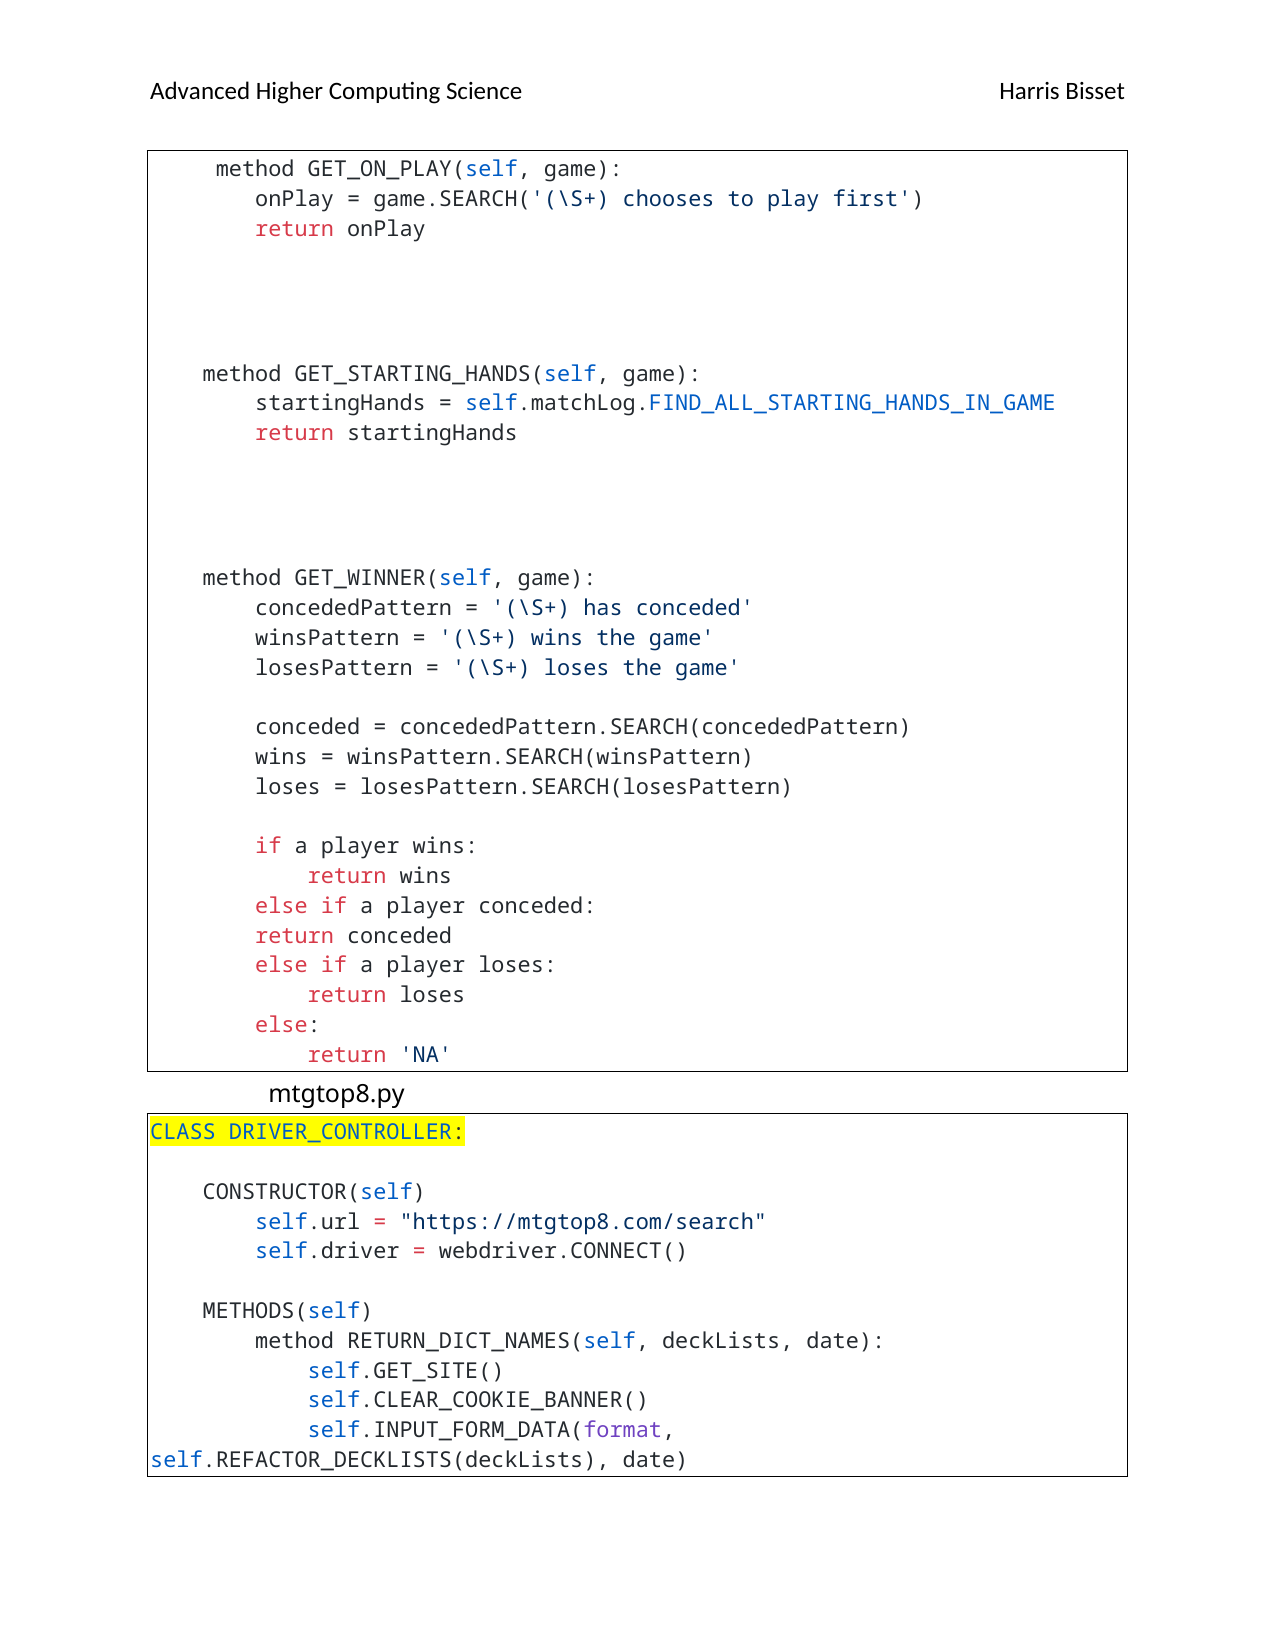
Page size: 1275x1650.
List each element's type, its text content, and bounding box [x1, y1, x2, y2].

text onPlay = game.SEARCH('(\S+) chooses to play first') [150, 183, 1125, 213]
text losesPattern = '(\S+) loses the game' [150, 651, 1125, 681]
text if a player wins: [150, 830, 1125, 860]
text winsPattern = '(\S+) wins the game' [150, 622, 1125, 651]
text return 'NA' [148, 1036, 1127, 1071]
text return onPlay [150, 213, 1125, 242]
text return wins [150, 860, 1125, 890]
text return loses [150, 979, 1125, 1009]
text self.url = "https://mtgtop8.com/search" [150, 1206, 1125, 1236]
text loses = losesPattern.SEARCH(losesPattern) [150, 771, 1125, 800]
text CLASS DRIVER_CONTROLLER: [148, 1114, 1127, 1146]
text method GET_WINNER(self, game): [148, 559, 1127, 592]
text method GET_STARTING_HANDS(self, game): [148, 354, 1127, 387]
text return startingHands [150, 417, 1125, 447]
text self.INPUT_FORM_DATA(format, self.REFACTOR_DECKLISTS(deckLists), date) [148, 1411, 1127, 1476]
text concededPattern = '(\S+) has conceded' [150, 592, 1125, 622]
text self.CLEAR_COOKIE_BANNER() [150, 1384, 1125, 1411]
text else if a player conceded: [150, 890, 1125, 919]
text return conceded [150, 919, 1125, 949]
text self.GET_SITE() [150, 1355, 1125, 1384]
text method RETURN_DICT_NAMES(self, deckLists, date): [150, 1325, 1125, 1355]
text CONSTRUCTOR(self) [150, 1176, 1125, 1206]
text else if a player loses: [150, 949, 1125, 979]
text startingHands = self.matchLog.FIND_ALL_STARTING_HANDS_IN_GAME [150, 387, 1125, 417]
text conceded = concededPattern.SEARCH(concededPattern) [150, 711, 1125, 741]
text METHODS(self) [150, 1295, 1125, 1325]
text method GET_ON_PLAY(self, game): [148, 151, 1127, 183]
text else: [150, 1009, 1125, 1036]
text self.driver = webdriver.CONNECT() [150, 1236, 1125, 1265]
subtitle mtgtop8.py [268, 1076, 1125, 1110]
text wins = winsPattern.SEARCH(winsPattern) [150, 741, 1125, 771]
